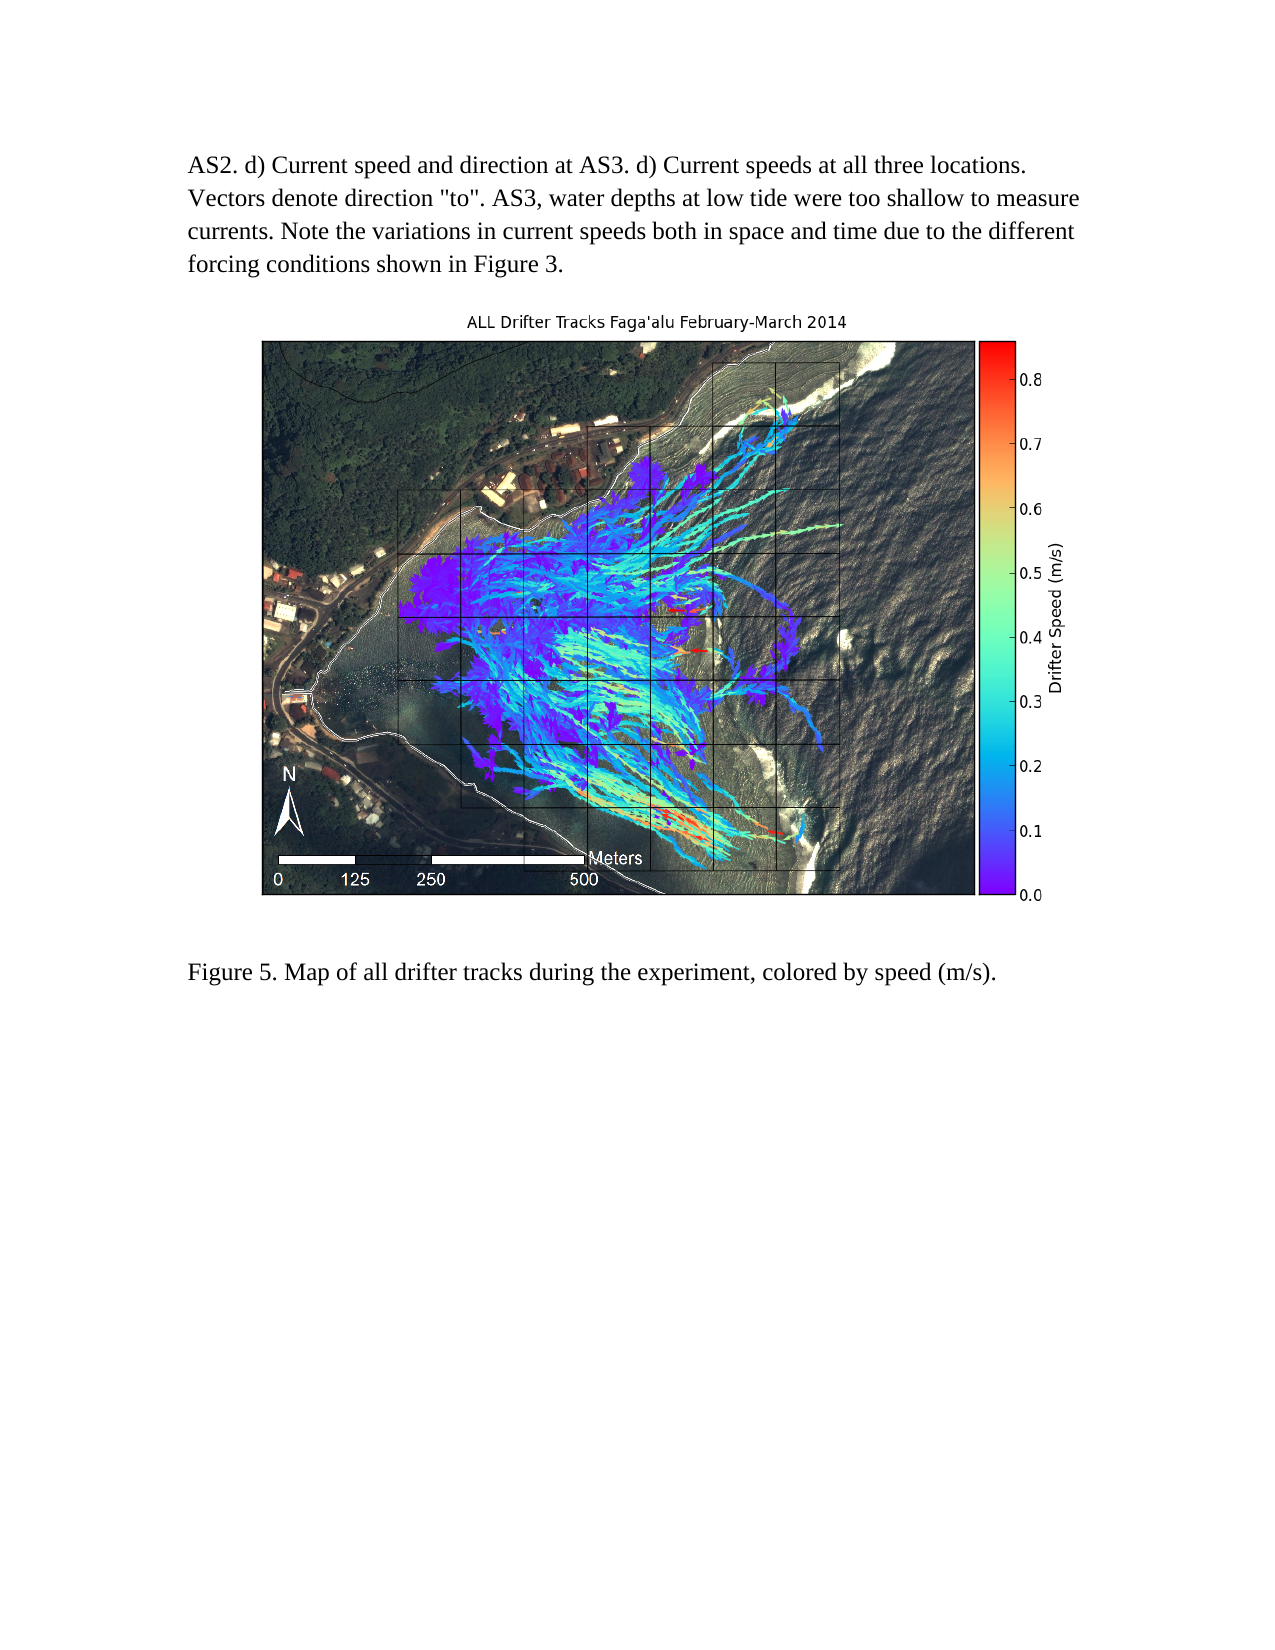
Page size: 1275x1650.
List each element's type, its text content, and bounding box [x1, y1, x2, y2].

picture [206, 302, 1107, 933]
text Figure 5. Map of all drifter tracks during the experiment, colored by speed (m/s). [187, 957, 1087, 986]
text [187, 150, 1087, 278]
